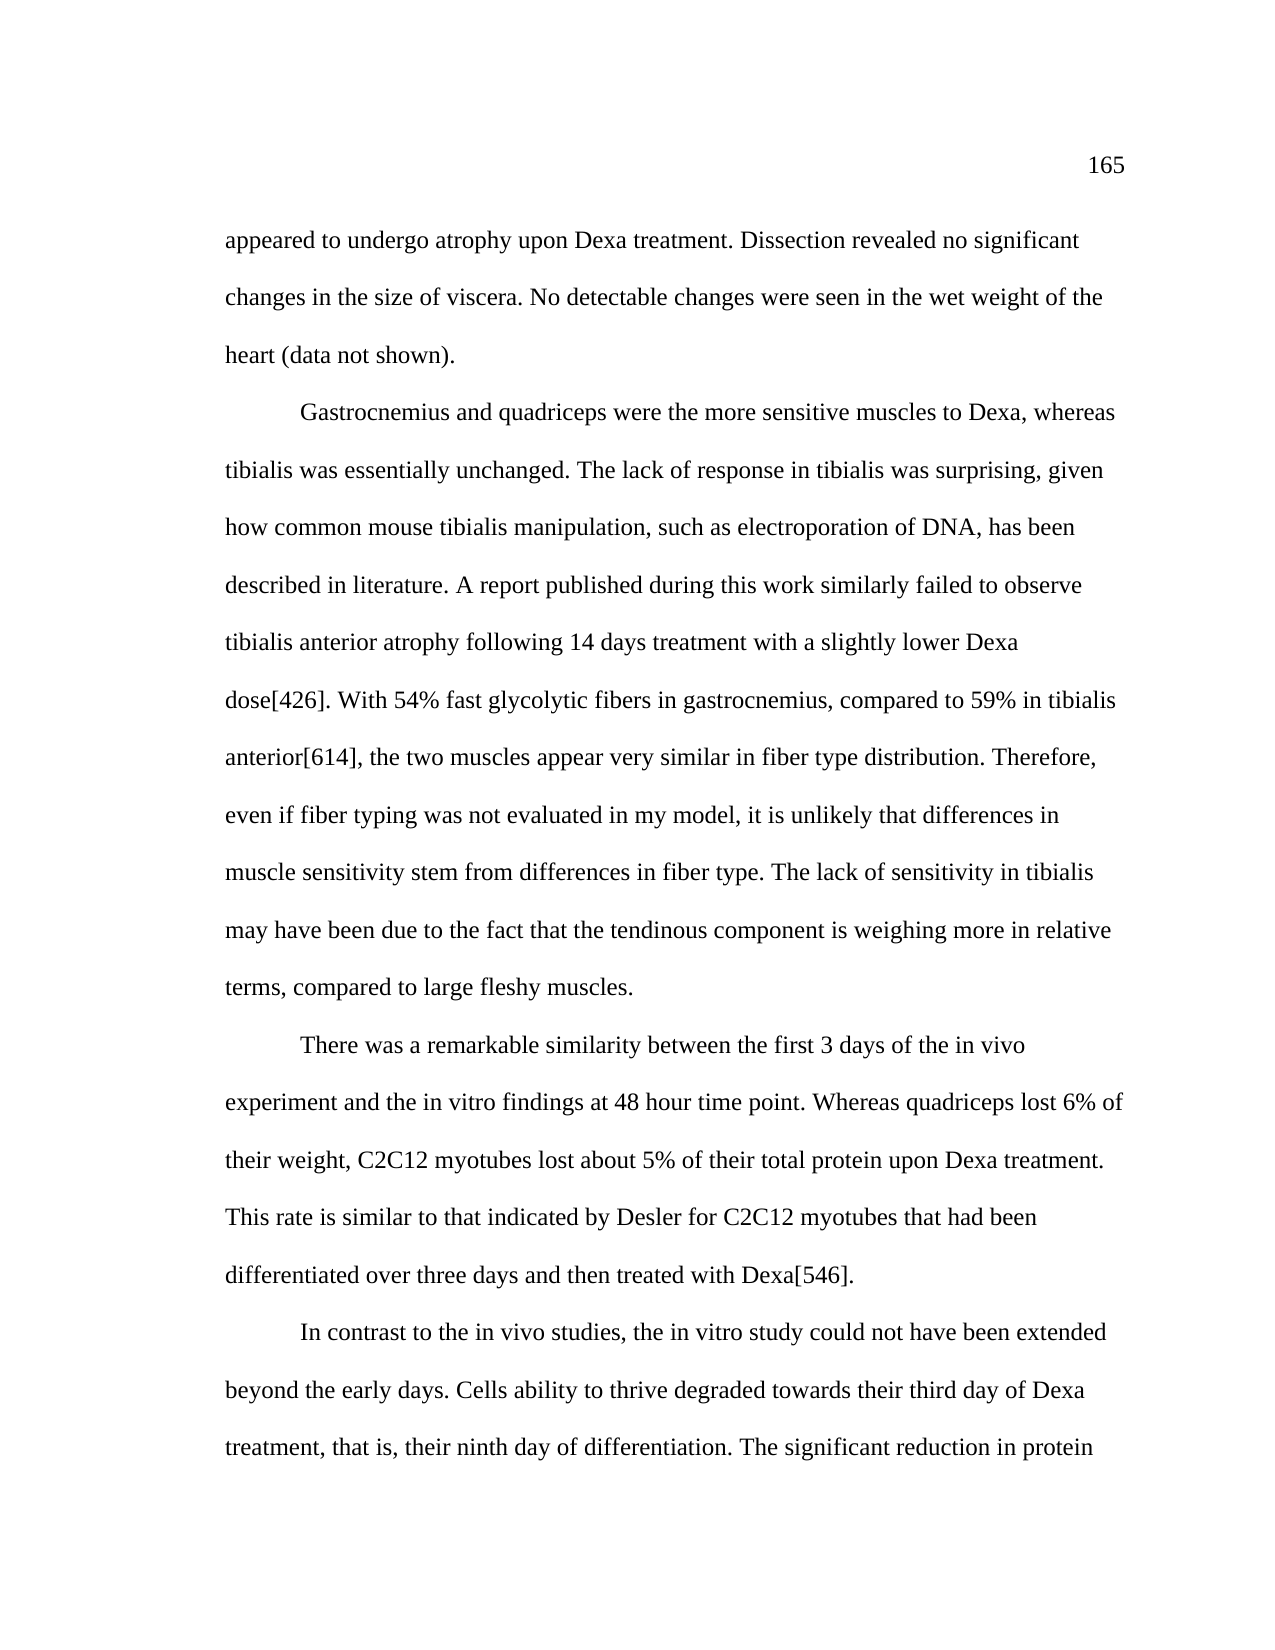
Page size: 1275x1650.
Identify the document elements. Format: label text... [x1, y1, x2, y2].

text Gastrocnemius and quadriceps were the more sensitive muscles to Dexa, whereas tibialis was essentially unchanged. The lack of response in tibialis was surprising, given how common mouse tibialis manipulation, such as electroporation of DNA, has been described in literature. A report published during this work similarly failed to observe tibialis anterior atrophy following 14 days treatment with a slightly lower Dexa dose[426]. With 54% fast glycolytic fibers in gastrocnemius, compared to 59% in tibialis anterior[614], the two muscles appear very similar in fiber type distribution. Therefore, even if fiber typing was not evaluated in my model, it is unlikely that differences in muscle sensitivity stem from differences in fiber type. The lack of sensitivity in tibialis may have been due to the fact that the tendinous component is weighing more in relative terms, compared to large fleshy muscles. [225, 397, 1125, 1001]
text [225, 225, 1125, 369]
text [225, 1317, 1125, 1461]
text There was a remarkable similarity between the first 3 days of the in vivo experiment and the in vitro findings at 48 hour time point. Whereas quadriceps lost 6% of their weight, C2C12 myotubes lost about 5% of their total protein upon Dexa treatment. This rate is similar to that indicated by Desler for C2C12 myotubes that had been differentiated over three days and then treated with Dexa[546]. [225, 1030, 1125, 1289]
